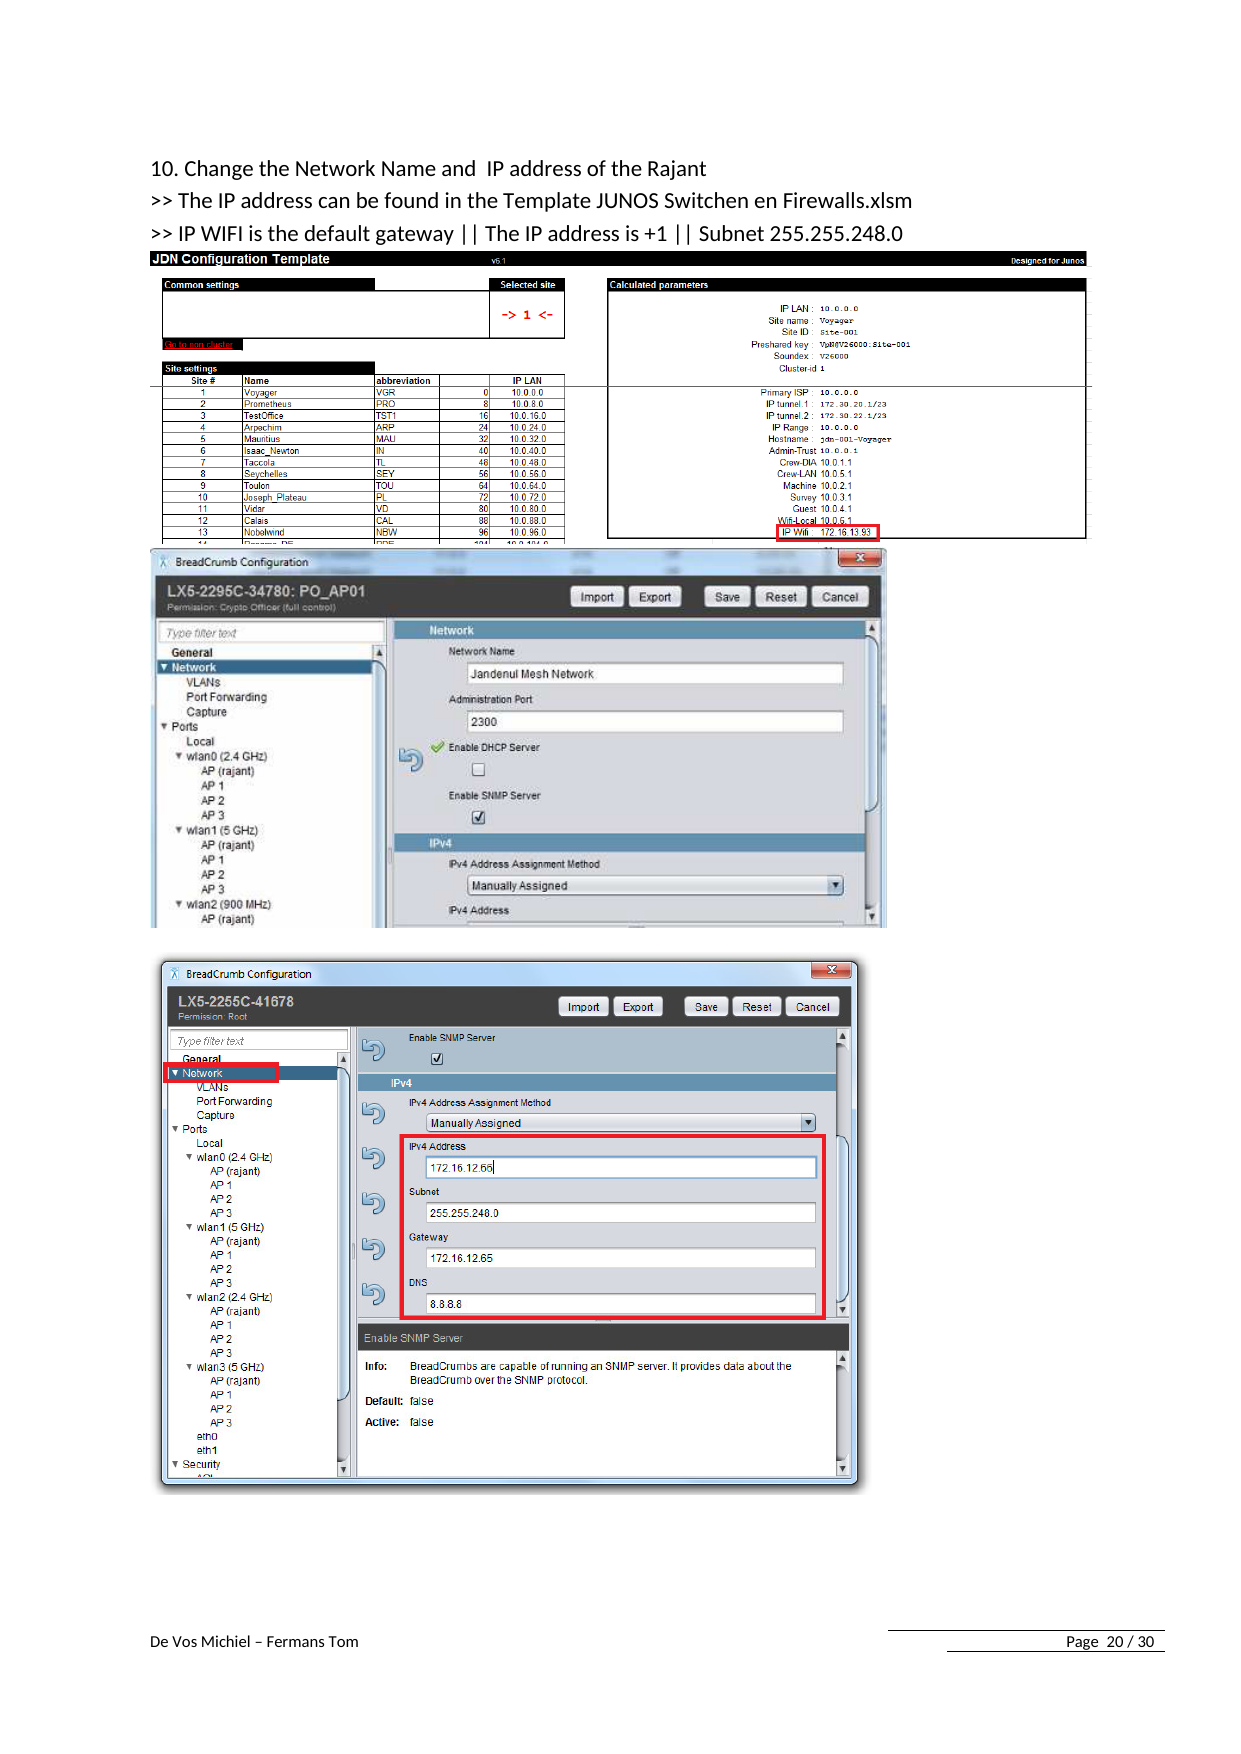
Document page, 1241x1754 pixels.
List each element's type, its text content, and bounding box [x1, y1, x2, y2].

picture [150, 952, 872, 1495]
text 10. Change the Network Name and IP address of the Rajant >> The IP address can be found in the Template JUNOS Switchen en Firewalls.xlsm >> IP WIFI is the default gateway || The IP address is +1 || Subnet 255.255.248.0 [150, 154, 1090, 251]
picture [150, 251, 1093, 544]
text 10. Change the Network Name and IP address of the Rajant >> The IP address can be found in the Template JUNOS Switchen en Firewalls.xlsm >> IP WIFI is the default gateway || The IP address is +1 || Subnet 255.255.248.0 [150, 544, 1090, 927]
